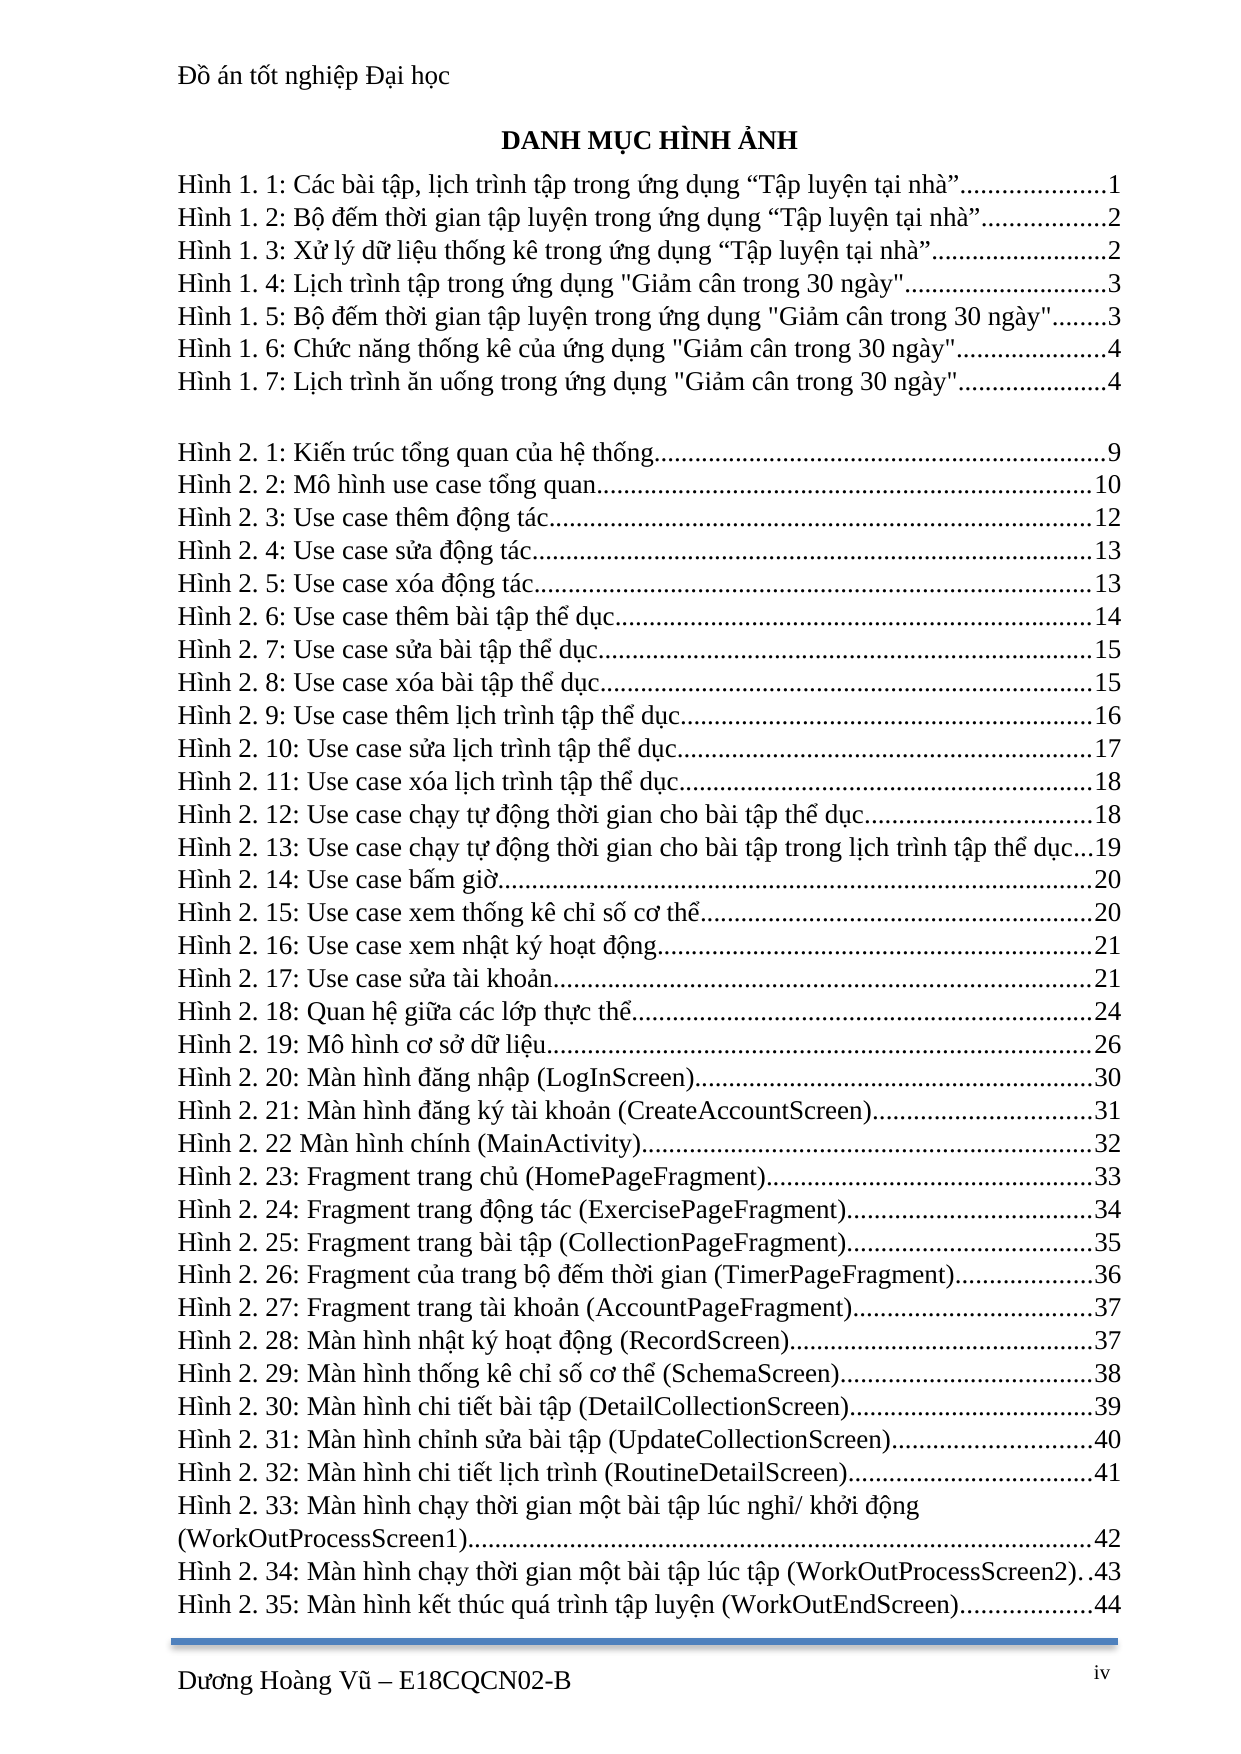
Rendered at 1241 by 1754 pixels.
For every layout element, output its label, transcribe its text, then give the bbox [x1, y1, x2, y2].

text Hình 1. 7: Lịch trình ăn uống trong ứng dụng "Giảm cân trong 30 ngày" 4 [177, 365, 1122, 397]
text Hình 2. 13: Use case chạy tự động thời gian cho bài tập trong lịch trình tập thể dục 19 [177, 831, 1122, 862]
text Hình 2. 19: Mô hình cơ sở dữ liệu 26 [177, 1028, 1122, 1059]
text Hình 1. 5: Bộ đếm thời gian tập luyện trong ứng dụng "Giảm cân trong 30 ngày" 3 [177, 299, 1122, 331]
text Hình 2. 11: Use case xóa lịch trình tập thể dục 18 [177, 765, 1122, 796]
text Hình 1. 3: Xử lý dữ liệu thống kê trong ứng dụng “Tập luyện tại nhà” 2 [177, 234, 1122, 265]
text Hình 2. 12: Use case chạy tự động thời gian cho bài tập thể dục 18 [177, 798, 1122, 829]
text Hình 2. 4: Use case sửa động tác 13 [177, 534, 1122, 566]
text Hình 1. 1: Các bài tập, lịch trình tập trong ứng dụng “Tập luyện tại nhà” 1 [177, 168, 1122, 199]
text Hình 2. 30: Màn hình chi tiết bài tập (DetailCollectionScreen) 39 [177, 1390, 1122, 1421]
text Hình 2. 17: Use case sửa tài khoản 21 [177, 962, 1122, 993]
text Hình 2. 14: Use case bấm giờ 20 [177, 863, 1122, 895]
text Hình 2. 22 Màn hình chính (MainActivity) 32 [177, 1127, 1122, 1158]
text Hình 2. 15: Use case xem thống kê chỉ số cơ thể 20 [177, 896, 1122, 928]
text Hình 2. 16: Use case xem nhật ký hoạt động 21 [177, 929, 1122, 961]
text Hình 2. 9: Use case thêm lịch trình tập thể dục 16 [177, 699, 1122, 730]
text Hình 2. 3: Use case thêm động tác 12 [177, 501, 1122, 533]
text Hình 2. 5: Use case xóa động tác 13 [177, 567, 1122, 598]
text Hình 2. 20: Màn hình đăng nhập (LogInScreen) 30 [177, 1061, 1122, 1092]
text Hình 2. 2: Mô hình use case tổng quan 10 [177, 468, 1122, 500]
text Hình 2. 7: Use case sửa bài tập thể dục 15 [177, 633, 1122, 664]
text Hình 2. 31: Màn hình chỉnh sửa bài tập (UpdateCollectionScreen) 40 [177, 1423, 1122, 1454]
text Hình 2. 6: Use case thêm bài tập thể dục 14 [177, 600, 1122, 631]
text Hình 1. 6: Chức năng thống kê của ứng dụng "Giảm cân trong 30 ngày" 4 [177, 332, 1122, 364]
text Hình 2. 28: Màn hình nhật ký hoạt động (RecordScreen) 37 [177, 1324, 1122, 1356]
text Hình 2. 24: Fragment trang động tác (ExercisePageFragment) 34 [177, 1193, 1122, 1224]
text Hình 1. 4: Lịch trình tập trong ứng dụng "Giảm cân trong 30 ngày" 3 [177, 267, 1122, 298]
text Hình 2. 25: Fragment trang bài tập (CollectionPageFragment) 35 [177, 1226, 1122, 1257]
text Hình 2. 1: Kiến trúc tổng quan của hệ thống 9 [177, 436, 1122, 467]
text Hình 2. 8: Use case xóa bài tập thể dục 15 [177, 666, 1122, 697]
text Hình 2. 29: Màn hình thống kê chỉ số cơ thể (SchemaScreen) 38 [177, 1357, 1122, 1388]
text Hình 2. 23: Fragment trang chủ (HomePageFragment) 33 [177, 1160, 1122, 1191]
text Hình 2. 26: Fragment của trang bộ đếm thời gian (TimerPageFragment) 36 [177, 1258, 1122, 1290]
text Hình 2. 10: Use case sửa lịch trình tập thể dục 17 [177, 732, 1122, 763]
text Hình 1. 2: Bộ đếm thời gian tập luyện trong ứng dụng “Tập luyện tại nhà” 2 [177, 201, 1122, 232]
text DANH MỤC HÌNH ẢNH [177, 124, 1122, 156]
text Hình 2. 34: Màn hình chạy thời gian một bài tập lúc tập (WorkOutProcessScreen2) 43 [177, 1555, 1122, 1586]
text Hình 2. 21: Màn hình đăng ký tài khoản (CreateAccountScreen) 31 [177, 1094, 1122, 1125]
text Hình 2. 35: Màn hình kết thúc quá trình tập luyện (WorkOutEndScreen) 44 [177, 1588, 1122, 1619]
text Hình 2. 18: Quan hệ giữa các lớp thực thể 24 [177, 995, 1122, 1026]
text Hình 2. 32: Màn hình chi tiết lịch trình (RoutineDetailScreen) 41 [177, 1456, 1122, 1487]
text Hình 2. 27: Fragment trang tài khoản (AccountPageFragment) 37 [177, 1291, 1122, 1323]
text Hình 2. 33: Màn hình chạy thời gian một bài tập lúc nghỉ/ khởi động (WorkOutProcessScreen1) 42 [177, 1489, 1122, 1553]
